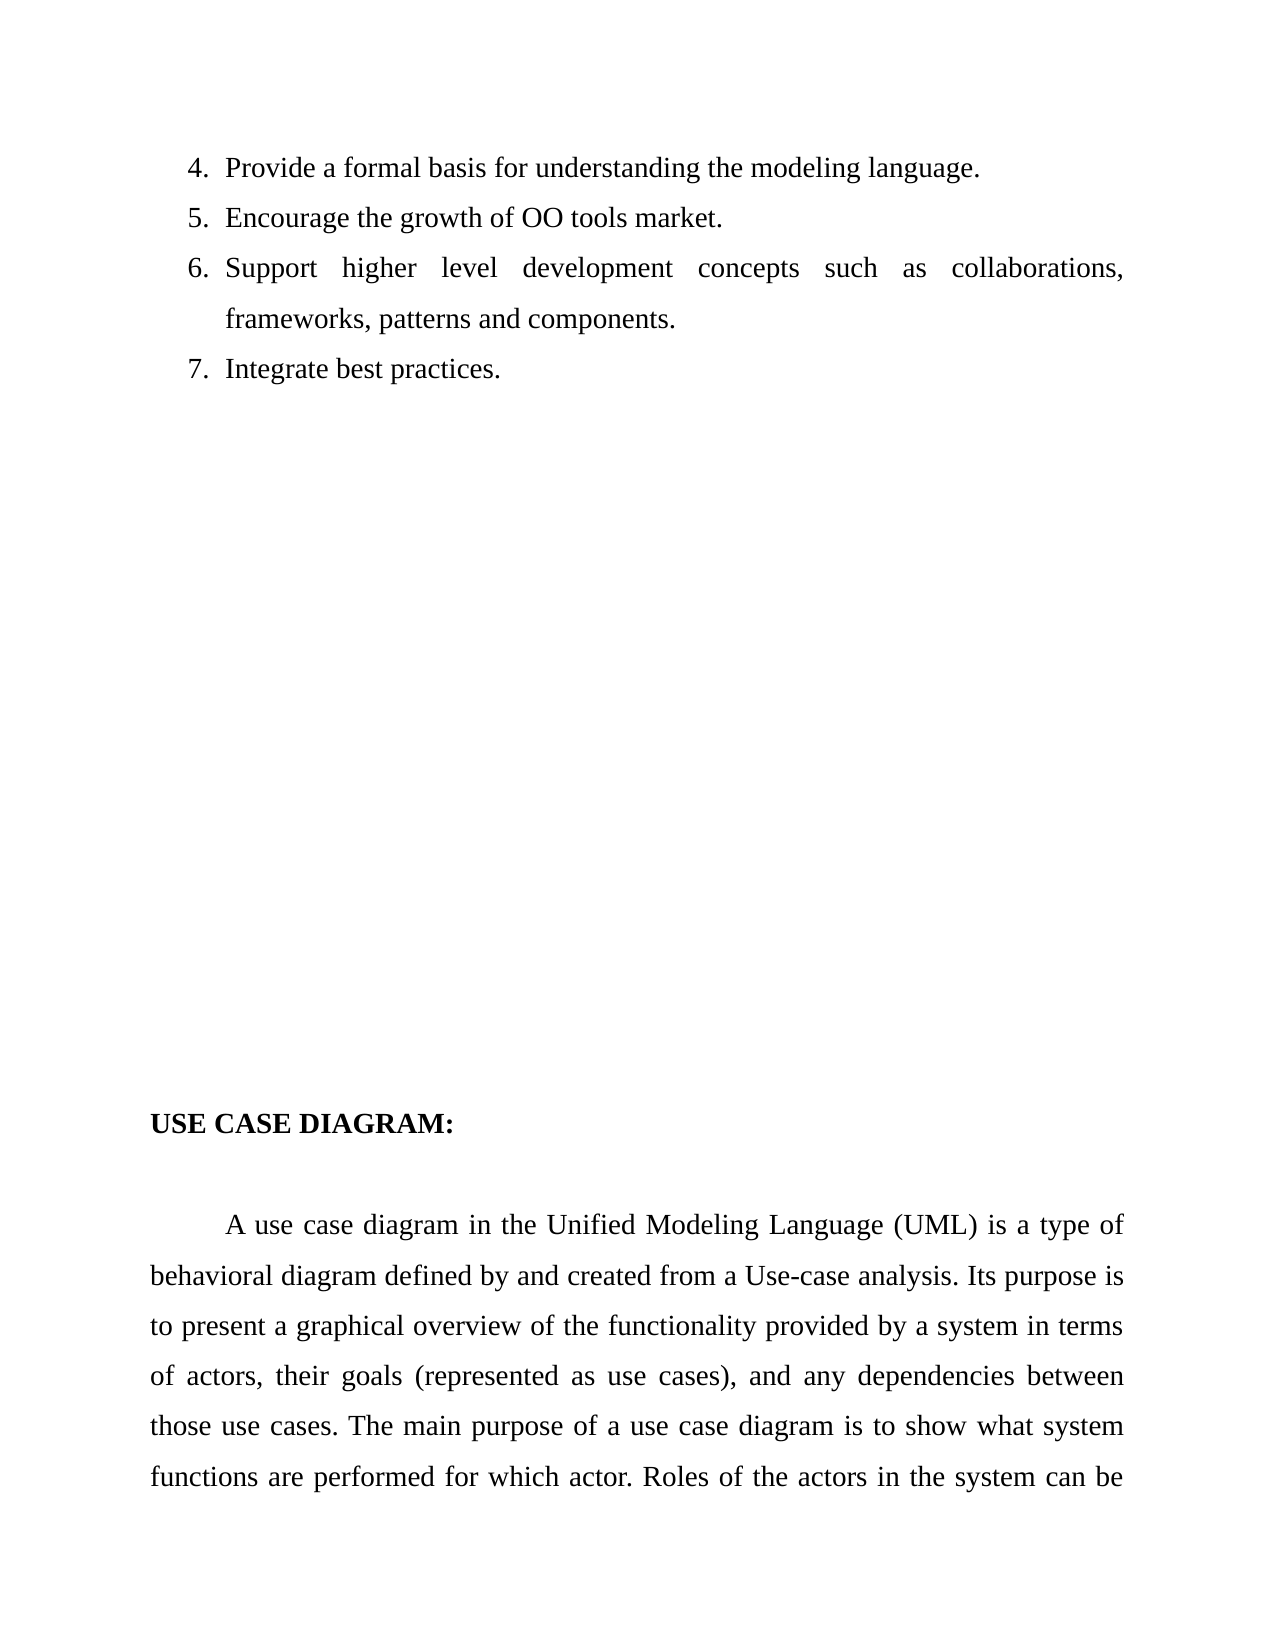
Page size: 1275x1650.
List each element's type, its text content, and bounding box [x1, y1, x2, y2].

text USE CASE DIAGRAM: [150, 1106, 1125, 1139]
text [150, 1207, 1125, 1492]
list Integrate best practices. [187, 351, 1125, 385]
list Support higher level development concepts such as collaborations, frameworks, patterns and components. [187, 251, 1125, 334]
list Provide a formal basis for understanding the modeling language. [187, 150, 1125, 183]
list Encourage the growth of OO tools market. [187, 200, 1125, 234]
